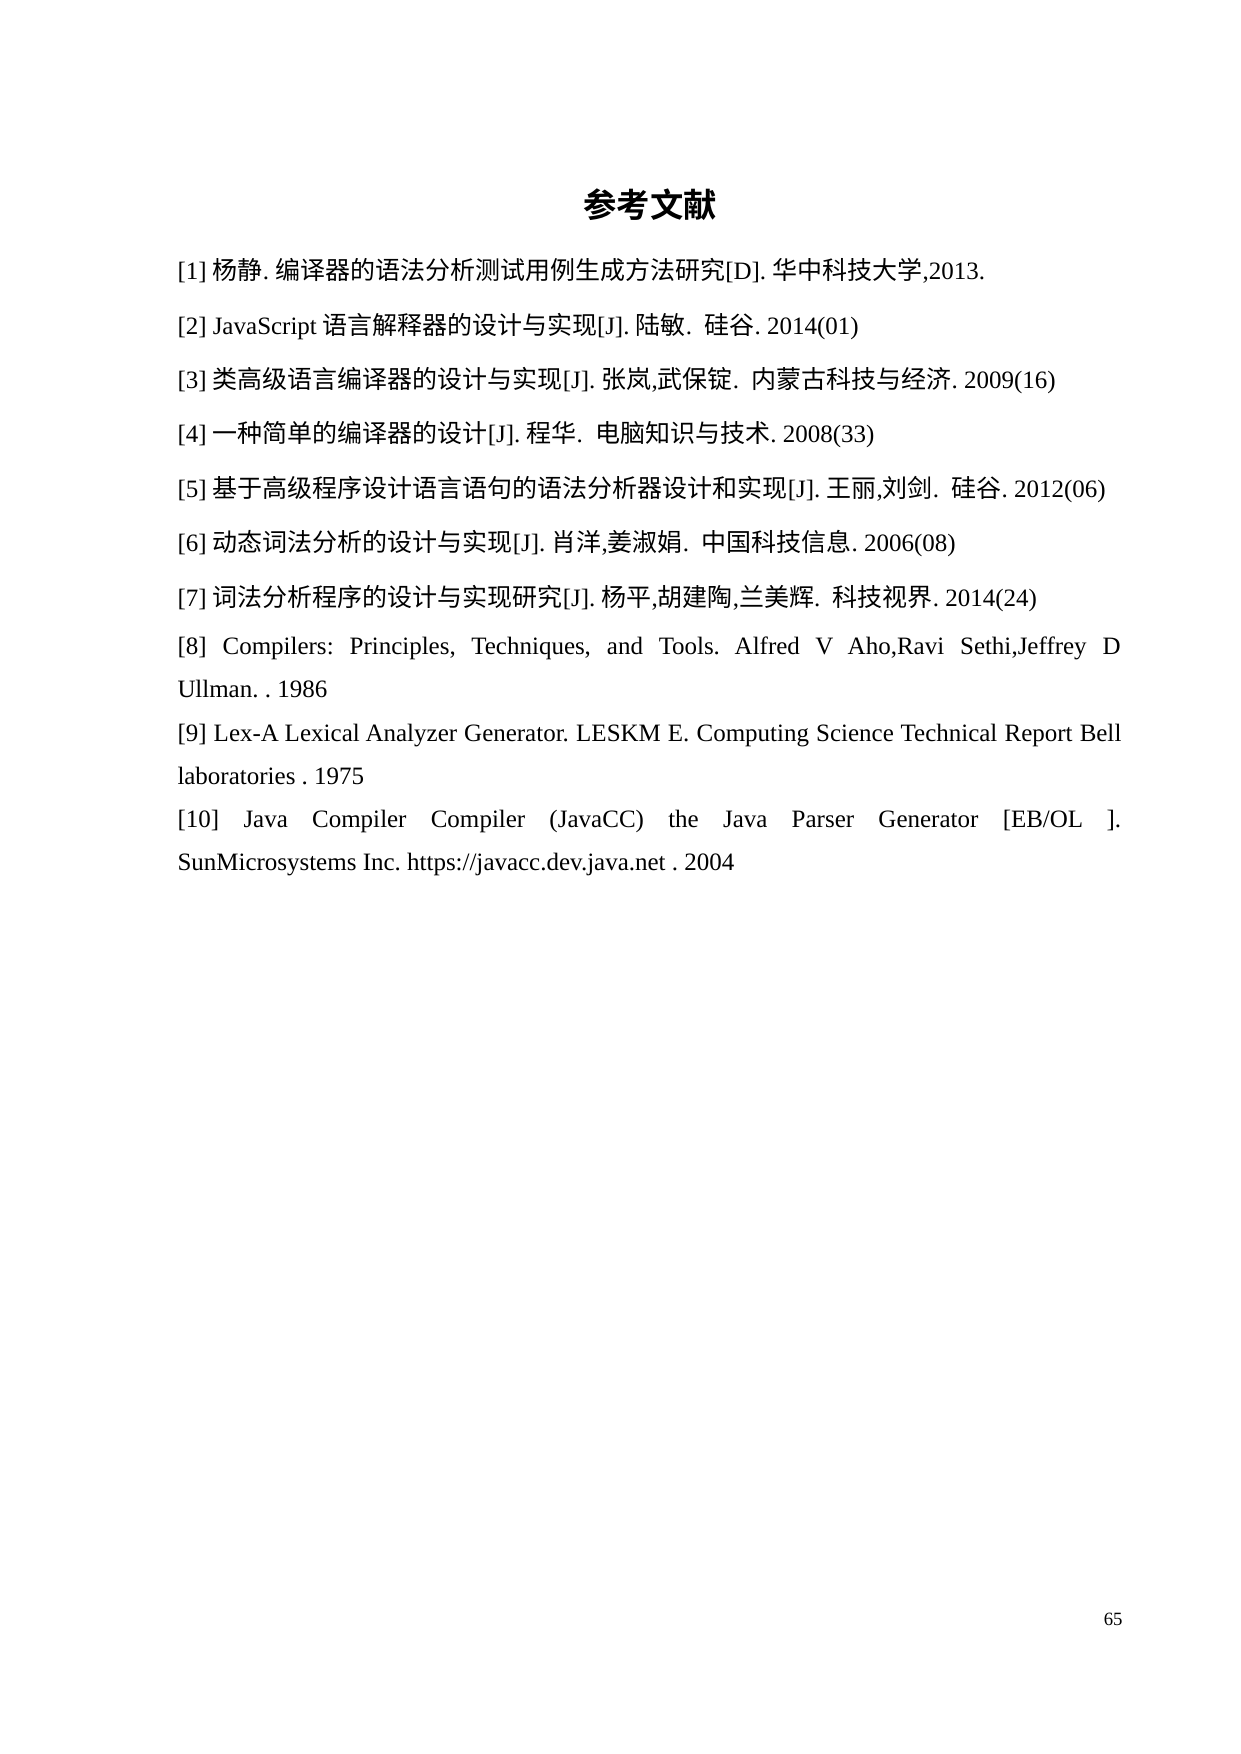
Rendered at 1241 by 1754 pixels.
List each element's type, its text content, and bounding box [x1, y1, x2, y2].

text [5] 基于高级程序设计语言语句的语法分析器设计和实现[J]. 王丽,刘剑. 硅谷. 2012(06) [177, 468, 1122, 504]
text [8] Compilers: Principles, Techniques, and Tools. Alfred V Aho,Ravi Sethi,Jeffrey D Ullman. . 1986 [177, 631, 1122, 703]
text [3] 类高级语言编译器的设计与实现[J]. 张岚,武保锭. 内蒙古科技与经济. 2009(16) [177, 359, 1122, 396]
text [7] 词法分析程序的设计与实现研究[J]. 杨平,胡建陶,兰美辉. 科技视界. 2014(24) [177, 577, 1122, 613]
text [1] 杨静. 编译器的语法分析测试用例生成方法研究[D]. 华中科技大学,2013. [177, 251, 1122, 287]
text [9] Lex-A Lexical Analyzer Generator. LESKM E. Computing Science Technical Report Bell laboratories . 1975 [177, 718, 1122, 789]
text [2] JavaScript语言解释器的设计与实现[J]. 陆敏. 硅谷. 2014(01) [177, 305, 1122, 341]
subtitle 参考文献 [177, 178, 1122, 227]
text [6] 动态词法分析的设计与实现[J]. 肖洋,姜淑娟. 中国科技信息. 2006(08) [177, 523, 1122, 559]
text [4] 一种简单的编译器的设计[J]. 程华. 电脑知识与技术. 2008(33) [177, 414, 1122, 450]
text [10] Java Compiler Compiler (JavaCC) the Java Parser Generator [EB/OL ]. SunMicrosystems Inc. https://javacc.dev.java.net . 2004 [177, 804, 1122, 876]
